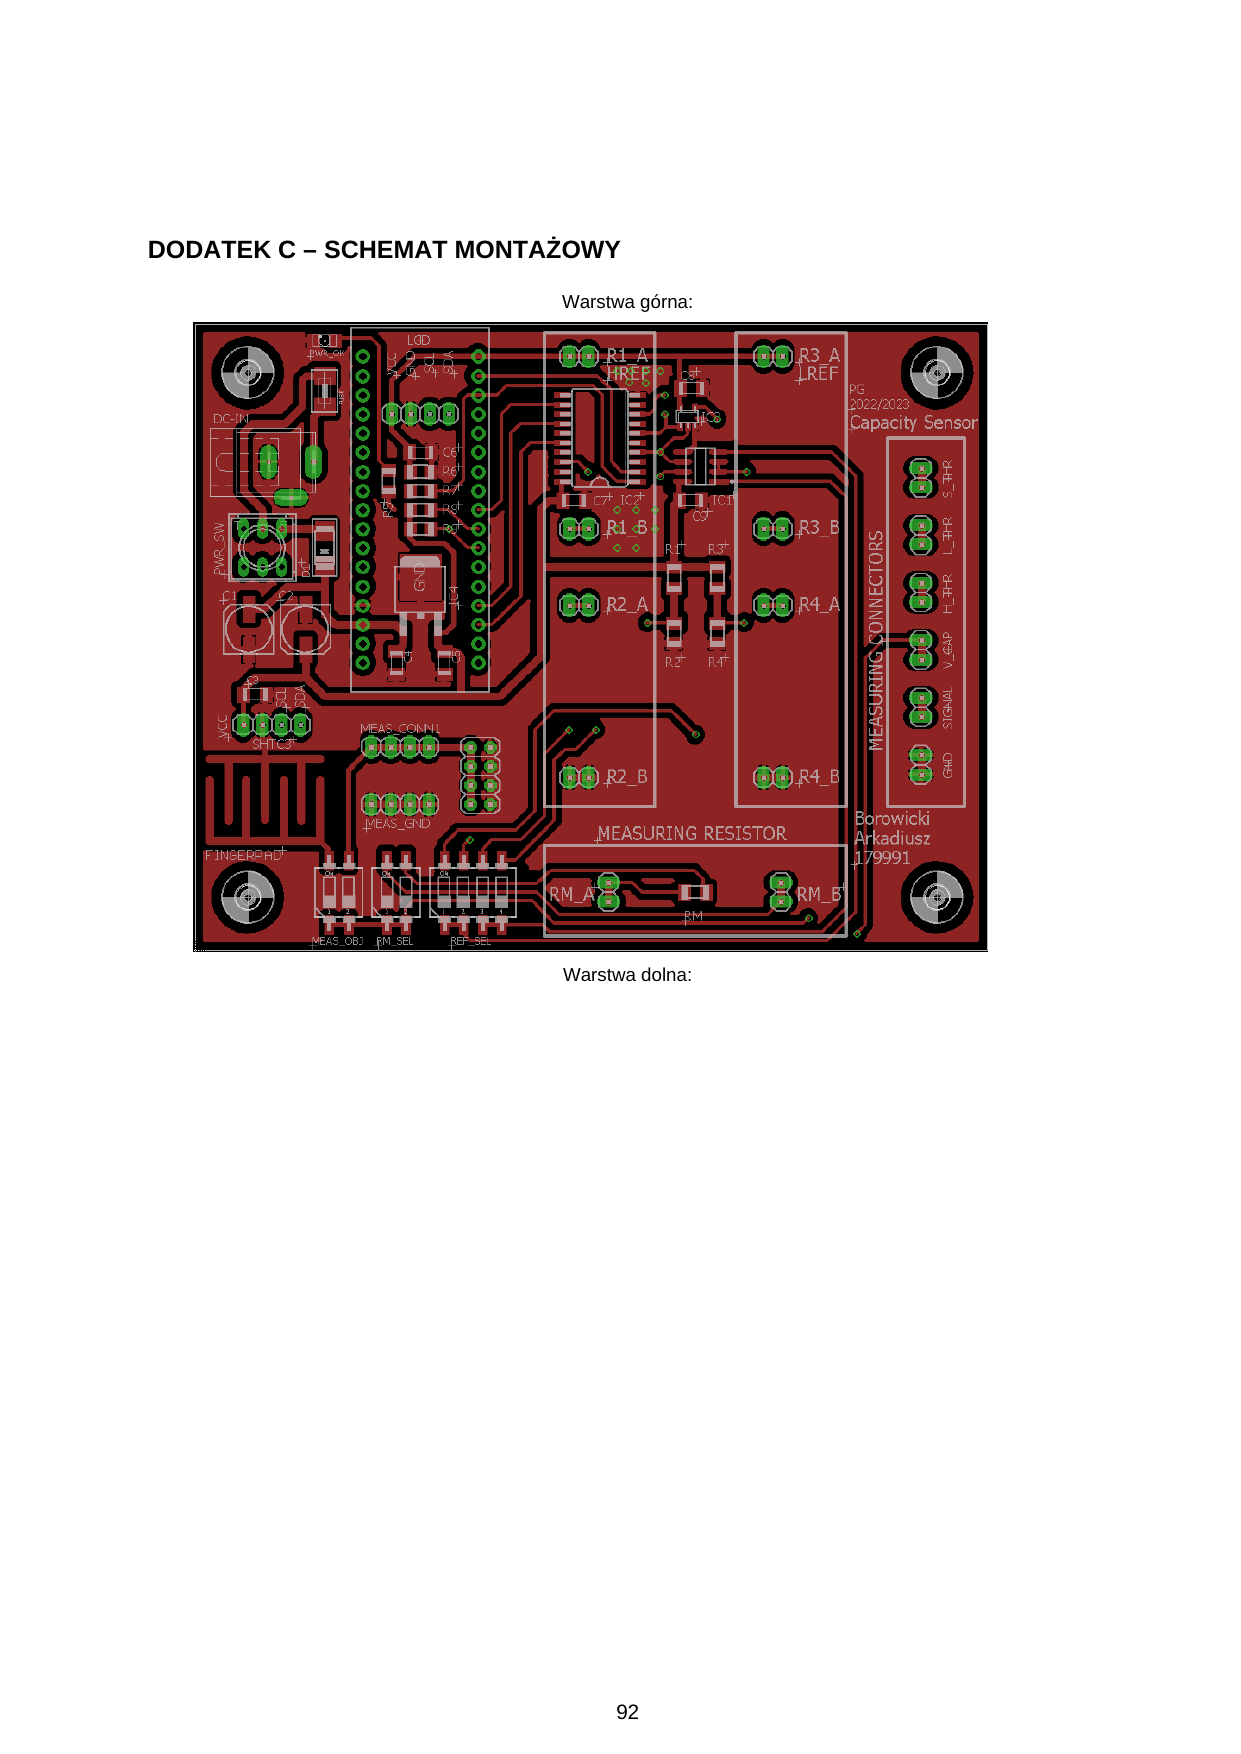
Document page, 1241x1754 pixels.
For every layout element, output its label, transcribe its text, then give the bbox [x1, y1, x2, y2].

subtitle Warstwa dolna: [148, 963, 1033, 985]
picture [193, 322, 988, 952]
subtitle DODATEK C – SCHEMAT MONTAŻOWY [148, 235, 1033, 263]
subtitle Warstwa górna: [148, 290, 1033, 312]
